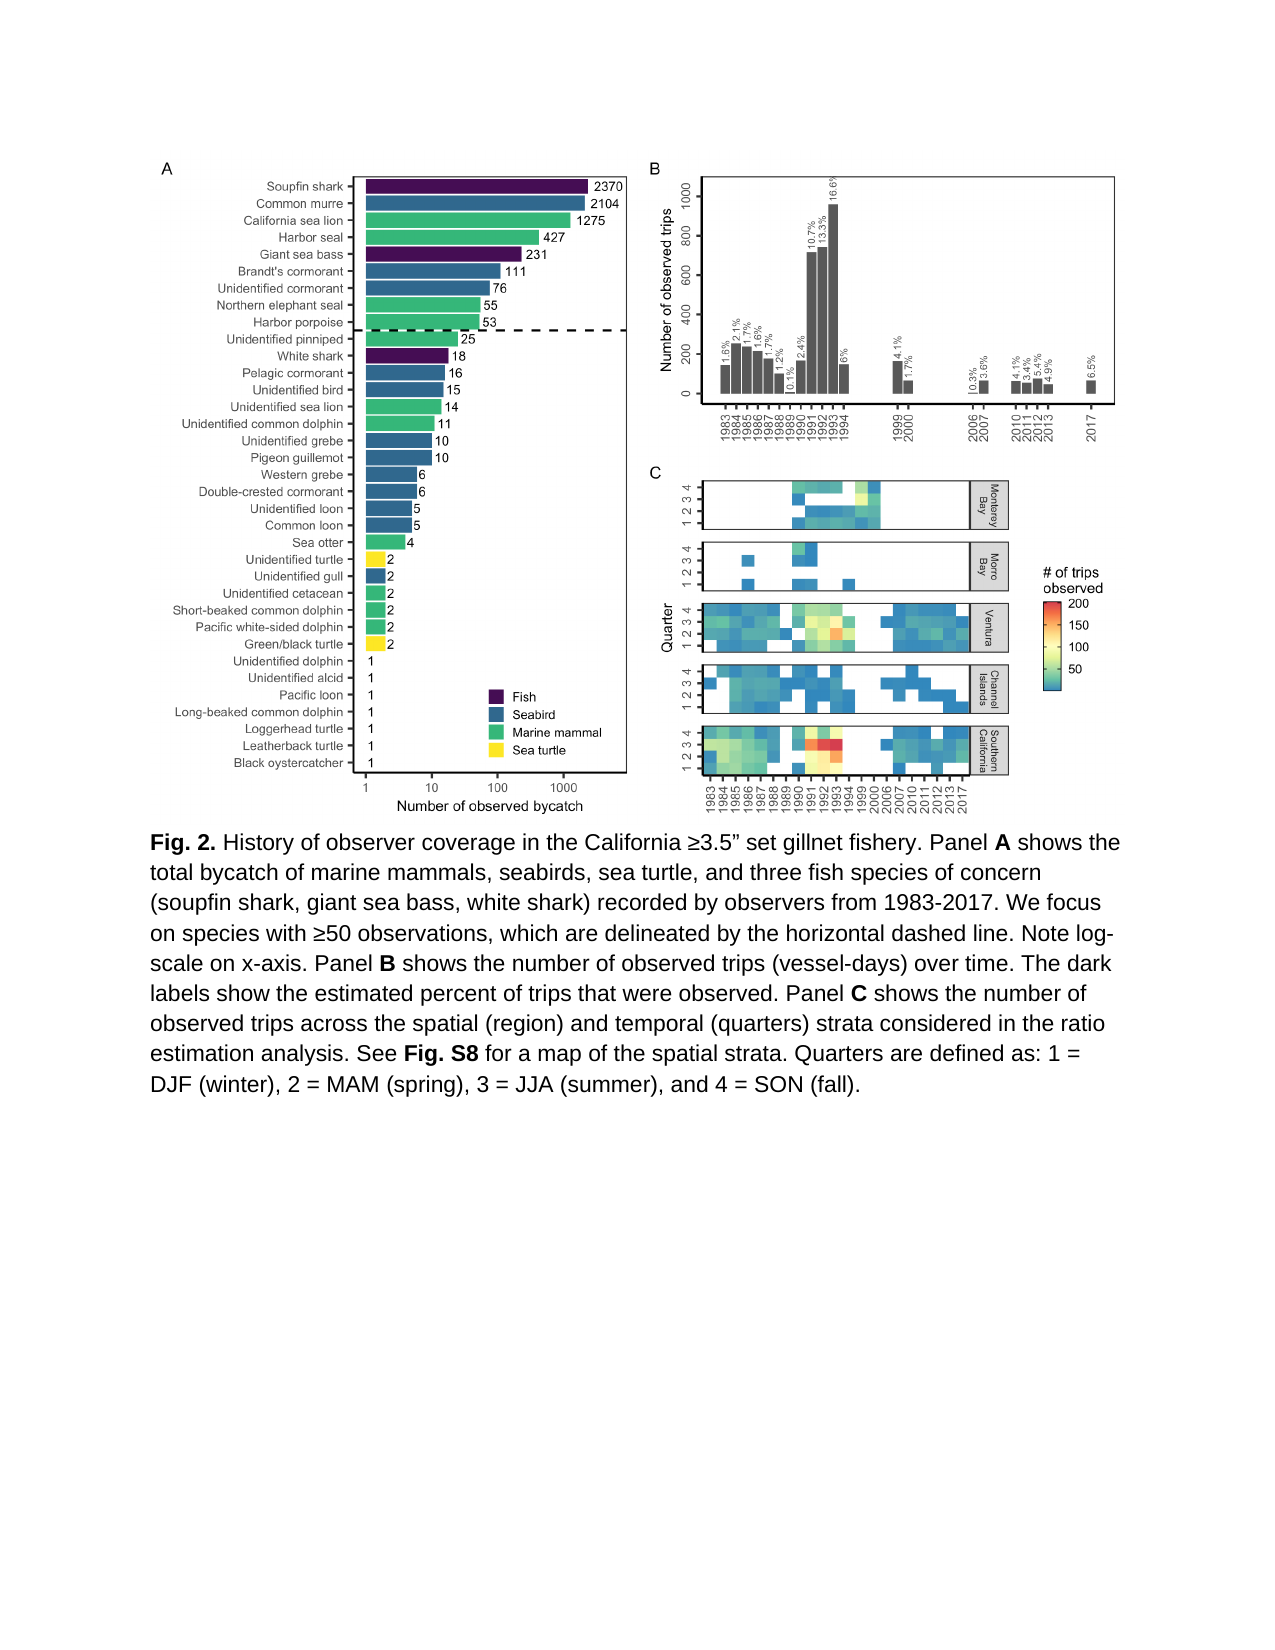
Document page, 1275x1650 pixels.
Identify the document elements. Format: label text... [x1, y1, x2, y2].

picture [150, 150, 1125, 825]
text Fig. 2. History of observer coverage in the California ≥3.5” set gillnet fishery. Panel A shows the total bycatch of marine mammals, seabirds, sea turtle, and three fish species of concern (soupfin shark, giant sea bass, white shark) recorded by observers from 1983-2017. We focus on species with ≥50 observations, which are delineated by the horizontal dashed line. Note log-scale on x-axis. Panel B shows the number of observed trips (vessel-days) over time. The dark labels show the estimated percent of trips that were observed. Panel C shows the number of observed trips across the spatial (region) and temporal (quarters) strata considered in the ratio estimation analysis. See Fig. S8 for a map of the spatial strata. Quarters are defined as: 1 = DJF (winter), 2 = MAM (spring), 3 = JJA (summer), and 4 = SON (fall). [150, 825, 1125, 1097]
